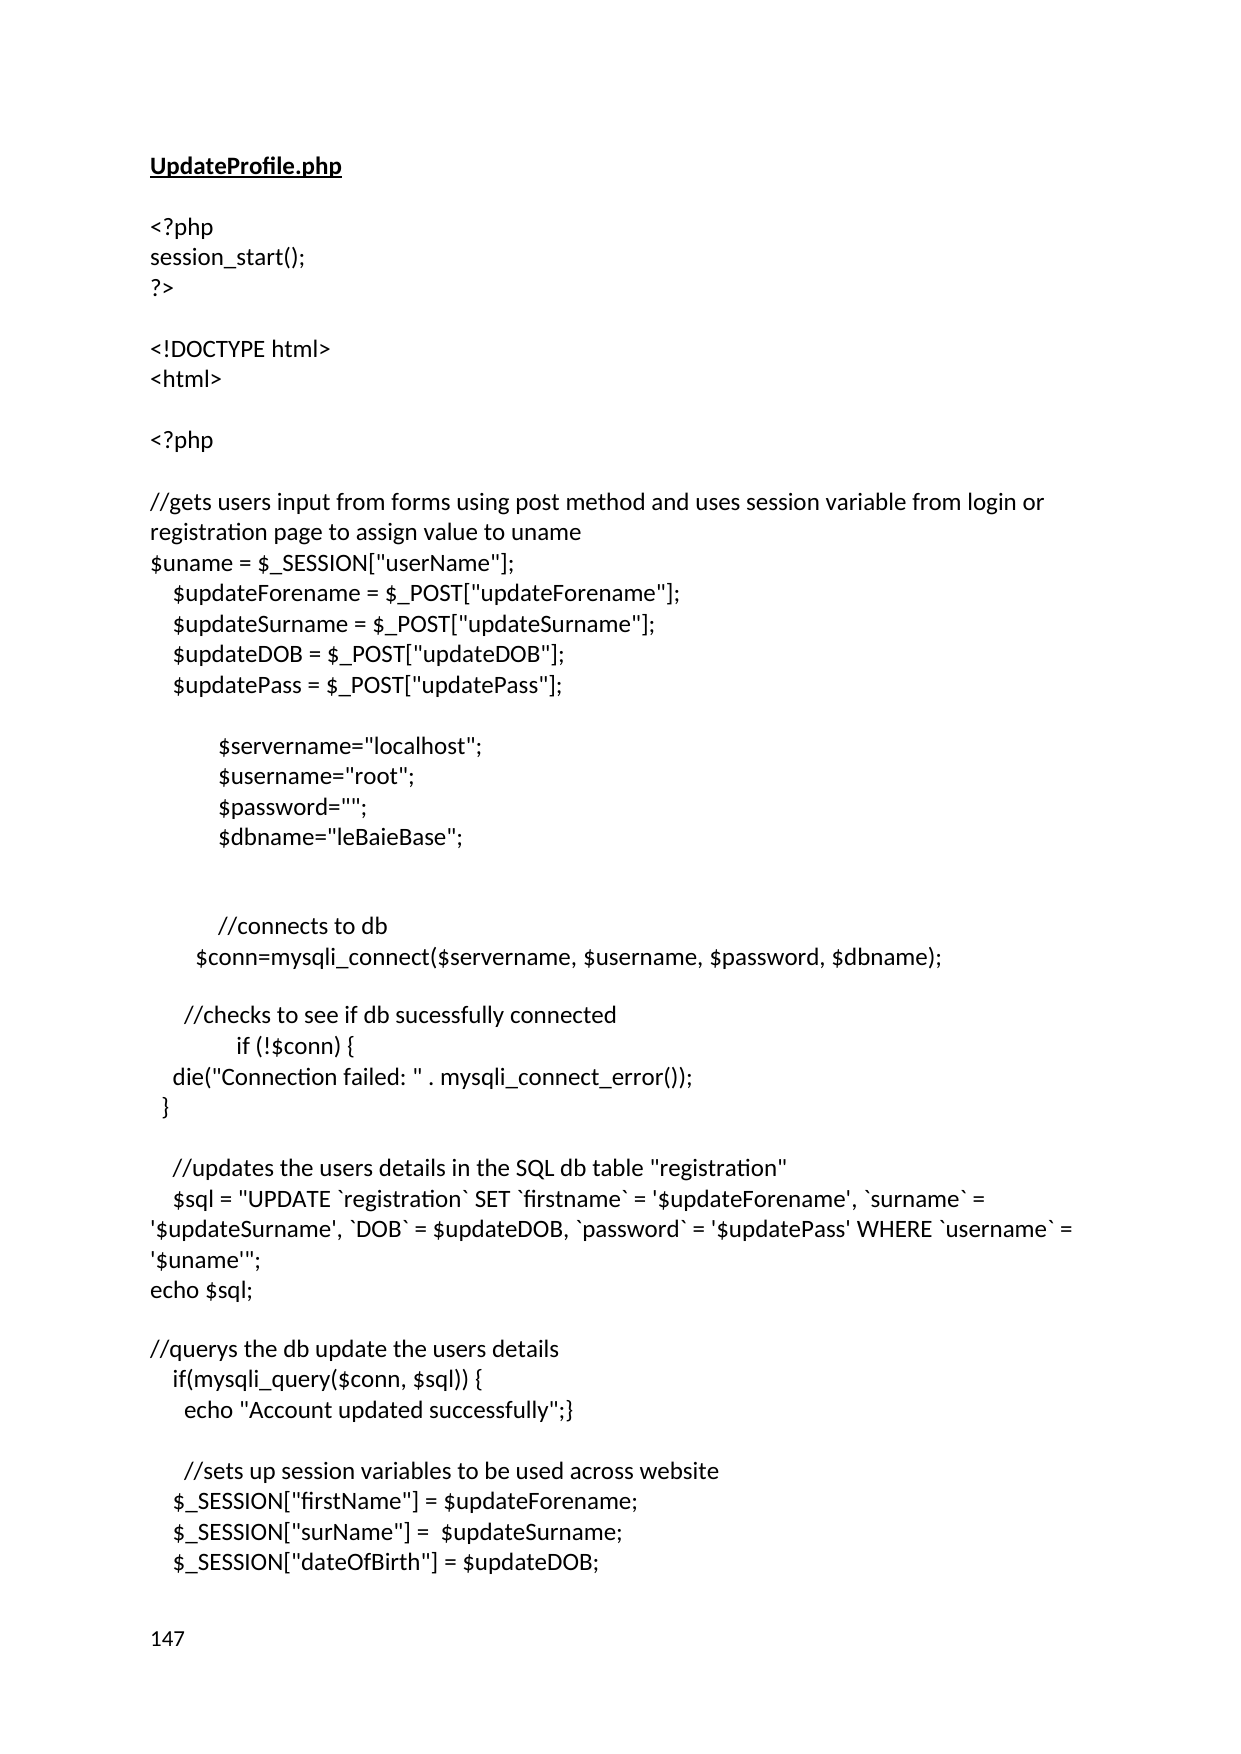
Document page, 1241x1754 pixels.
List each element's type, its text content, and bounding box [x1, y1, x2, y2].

text //sets up session variables to be used across website [150, 1455, 1090, 1485]
text if (!$conn) { [150, 1030, 1090, 1061]
text <!DOCTYPE html> [150, 333, 1090, 364]
text echo "Account updated successfully";} [150, 1394, 1090, 1424]
text //checks to see if db sucessfully connected [150, 999, 1090, 1030]
text $uname = $_SESSION["userName"]; [150, 547, 1090, 577]
text <?php [150, 425, 1090, 455]
text die("Connection failed: " . mysqli_connect_error()); [150, 1061, 1090, 1091]
text $username="root"; [150, 760, 1090, 791]
text $servername="localhost"; [150, 730, 1090, 760]
text if(mysqli_query($conn, $sql)) { [150, 1363, 1090, 1394]
text } [150, 1091, 1090, 1122]
text <html> [150, 364, 1090, 394]
text session_start(); [150, 242, 1090, 272]
text $password=""; [150, 791, 1090, 821]
text $updateSurname = $_POST["updateSurname"]; [150, 608, 1090, 638]
text //updates the users details in the SQL db table "registration" [150, 1152, 1090, 1183]
text ?> [150, 272, 1090, 303]
text //querys the db update the users details [150, 1333, 1090, 1363]
text echo $sql; [150, 1274, 1090, 1305]
text $updateForename = $_POST["updateForename"]; [150, 577, 1090, 608]
text $_SESSION["surName"] = $updateSurname; [150, 1516, 1090, 1546]
text $conn=mysqli_connect($servername, $username, $password, $dbname); [150, 941, 1090, 972]
text $updatePass = $_POST["updatePass"]; [150, 669, 1090, 699]
text UpdateProfile.php [150, 150, 1090, 181]
text $updateDOB = $_POST["updateDOB"]; [150, 638, 1090, 669]
text //connects to db [150, 911, 1090, 941]
text $_SESSION["firstName"] = $updateForename; [150, 1485, 1090, 1516]
text //gets users input from forms using post method and uses session variable from login or registration page to assign value to uname [150, 486, 1090, 547]
text $sql = "UPDATE `registration` SET `firstname` = '$updateForename', `surname` = '$updateSurname', `DOB` = $updateDOB, `password` = '$updatePass' WHERE `username` = '$uname'"; [150, 1183, 1090, 1274]
text <?php [150, 211, 1090, 242]
text $dbname="leBaieBase"; [150, 821, 1090, 852]
text $_SESSION["dateOfBirth"] = $updateDOB; [150, 1546, 1090, 1577]
